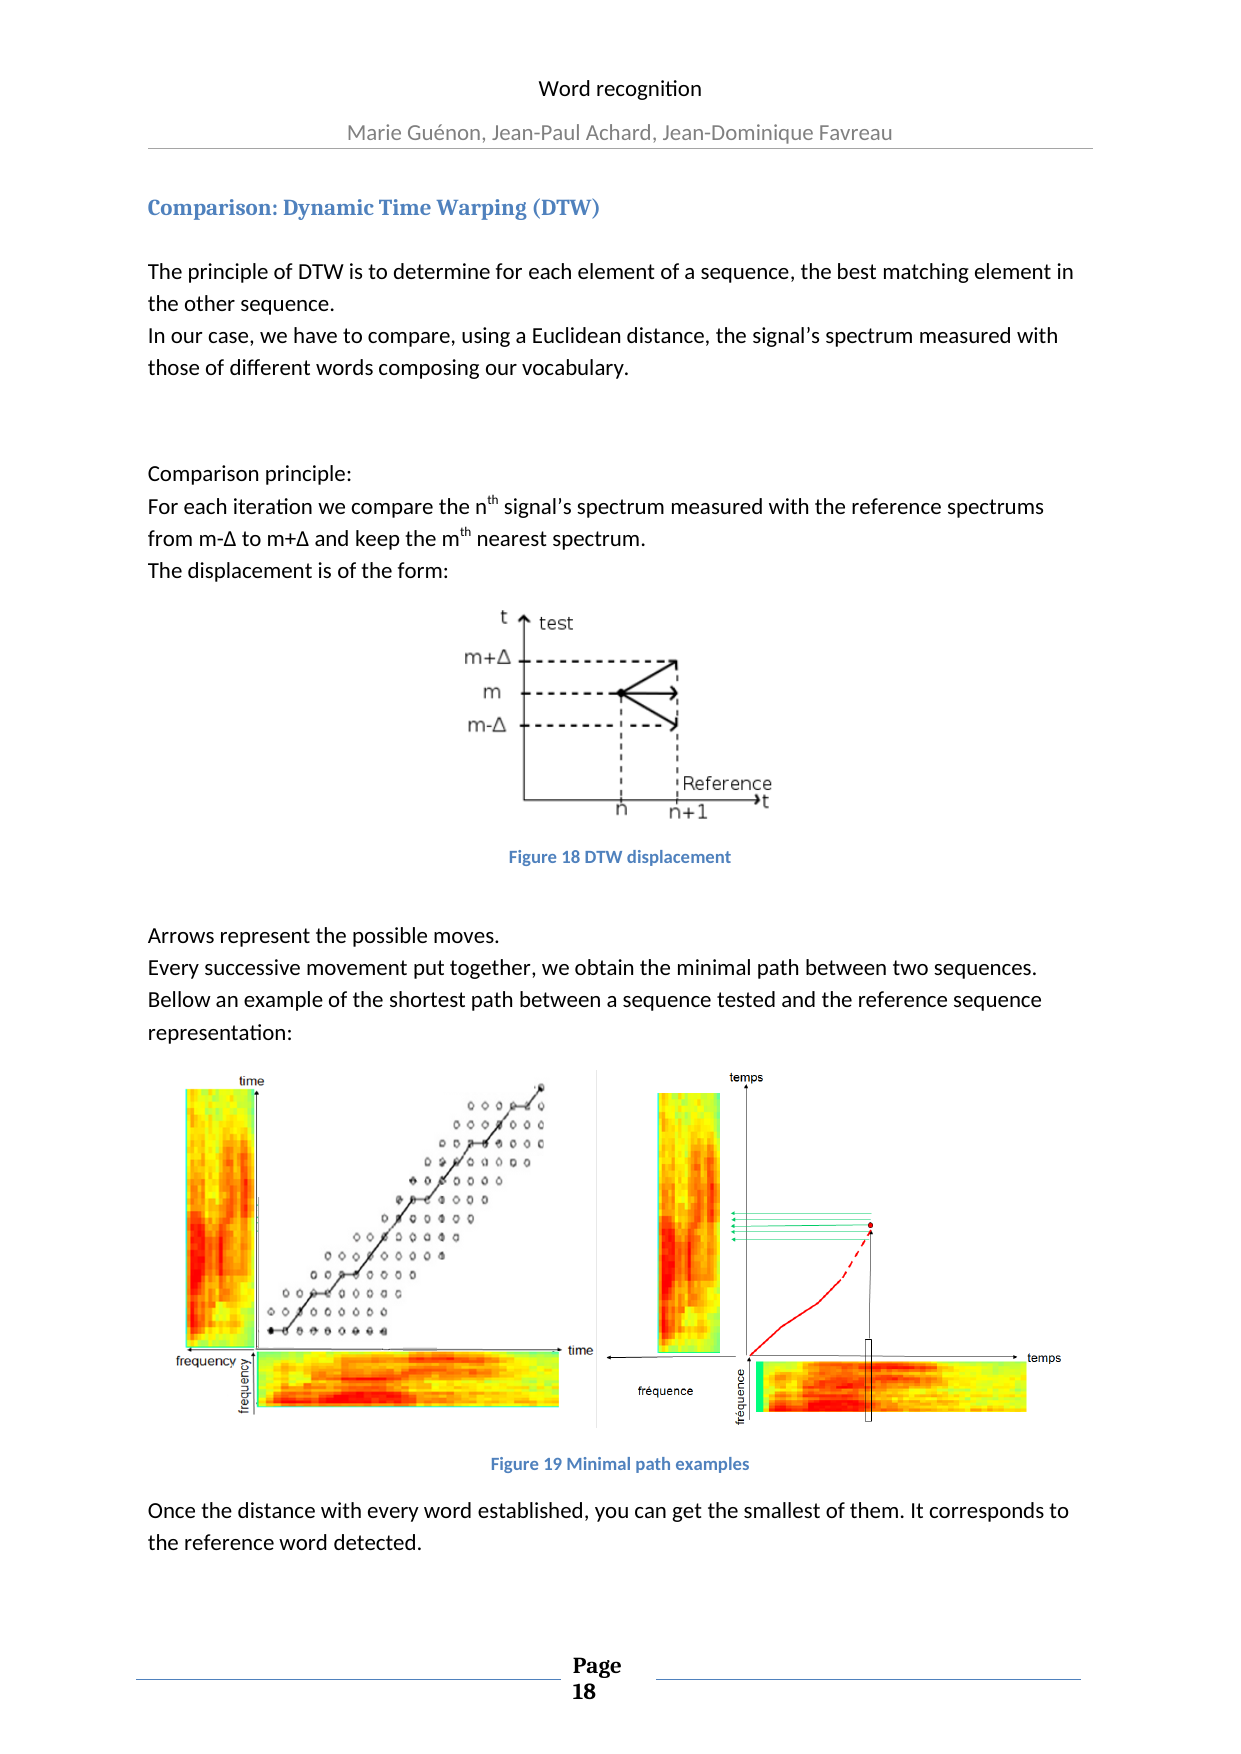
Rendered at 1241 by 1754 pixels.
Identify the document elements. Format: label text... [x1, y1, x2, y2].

picture [601, 1070, 1069, 1428]
text Figure 19 Minimal path examples [148, 1452, 1093, 1475]
text Comparison: Dynamic Time Warping (DTW) The principle of DTW is to determine for each element of a sequence, the best matching element in the other sequence. In our case, we have to compare, using a Euclidean distance, the signal’s spectrum measured with those of different words composing our vocabulary. [148, 194, 1093, 382]
picture [171, 1070, 597, 1428]
text Figure 18 DTW displacement [148, 845, 1093, 868]
text Arrows represent the possible moves. Every successive movement put together, we obtain the minimal path between two sequences. Bellow an example of the shortest path between a sequence tested and the reference sequence representation: [148, 889, 1093, 1046]
text Once the distance with every word established, you can get the smallest of them. It corresponds to the reference word detected. [148, 1496, 1093, 1556]
picture [463, 609, 777, 821]
text Comparison principle: For each iteration we compare the nth signal’s spectrum measured with the reference spectrums from m-Δ to m+Δ and keep the mth nearest spectrum. The displacement is of the form: [148, 459, 1093, 584]
